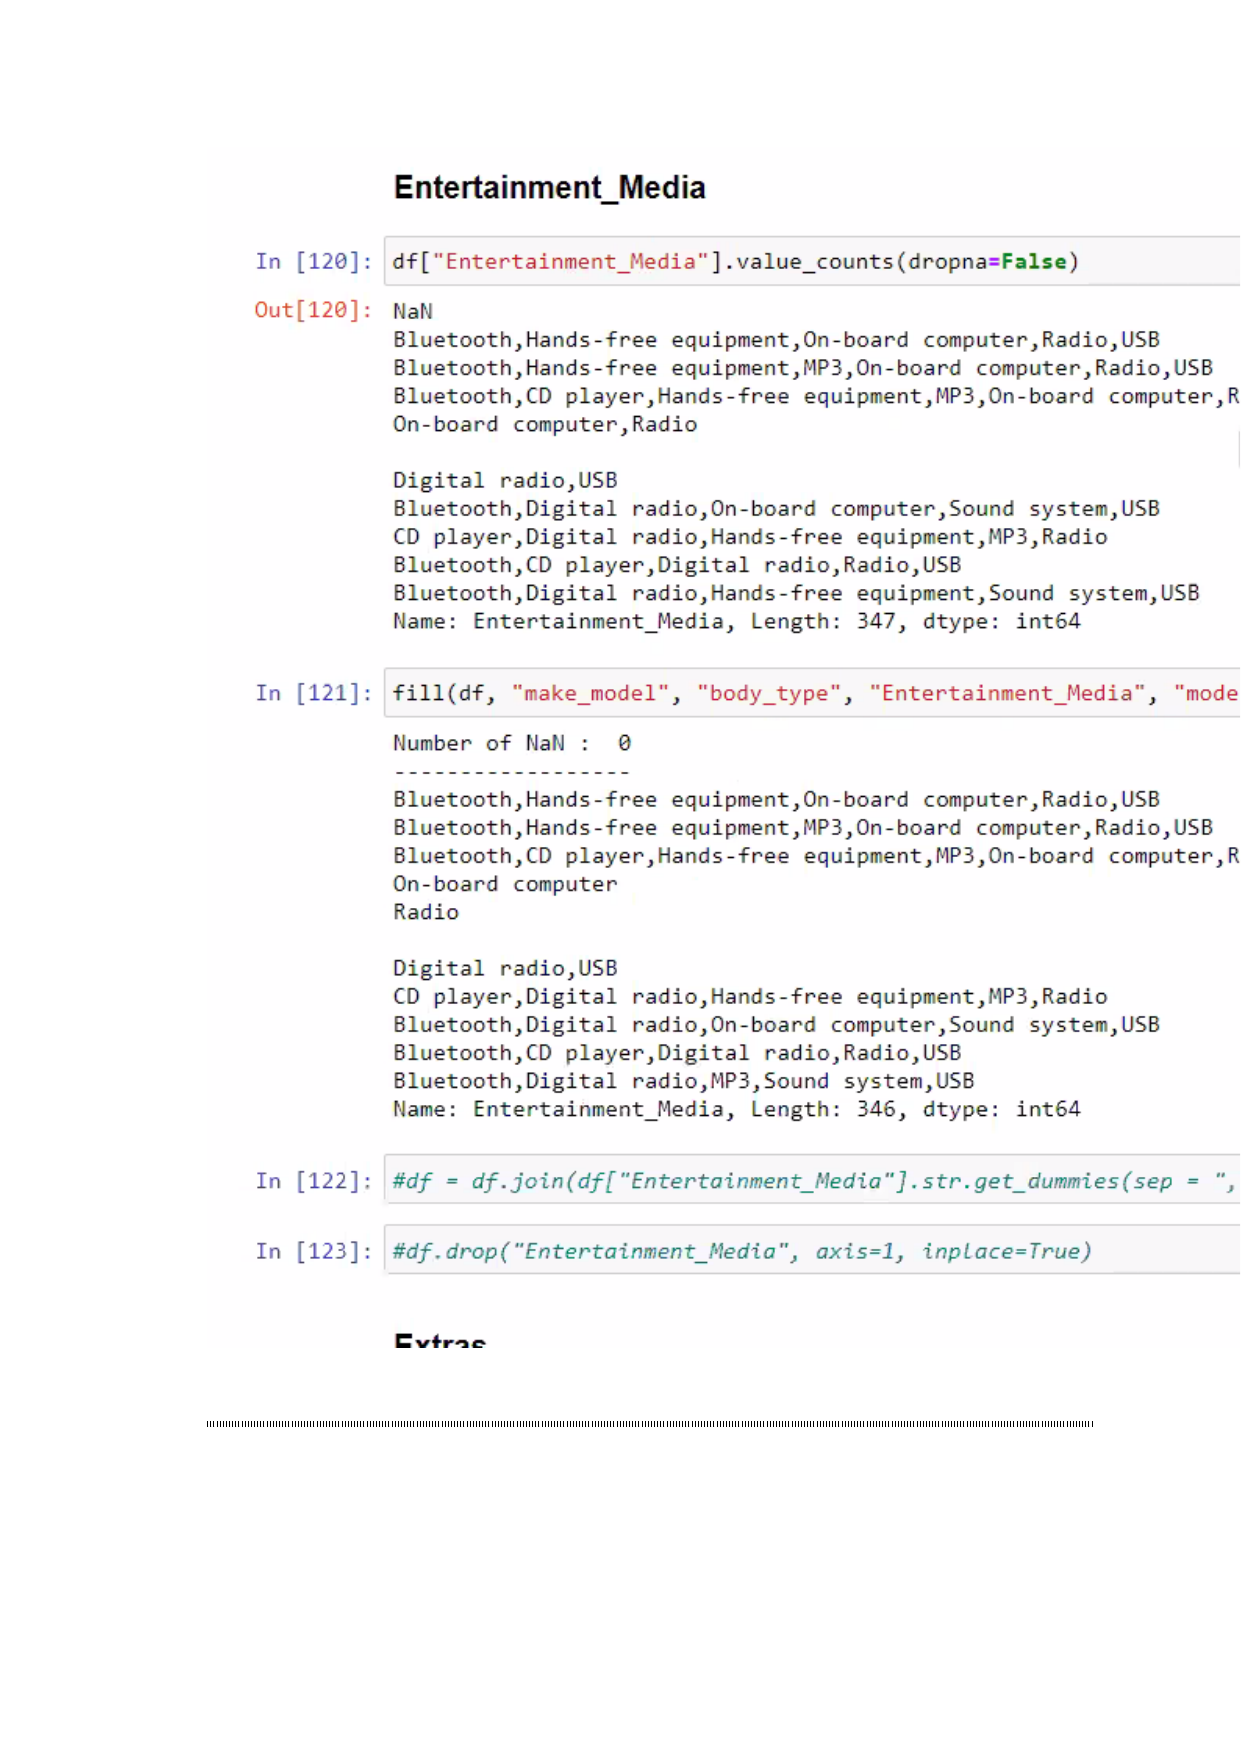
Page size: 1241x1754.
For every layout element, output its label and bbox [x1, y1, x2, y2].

picture [206, 147, 1241, 1348]
